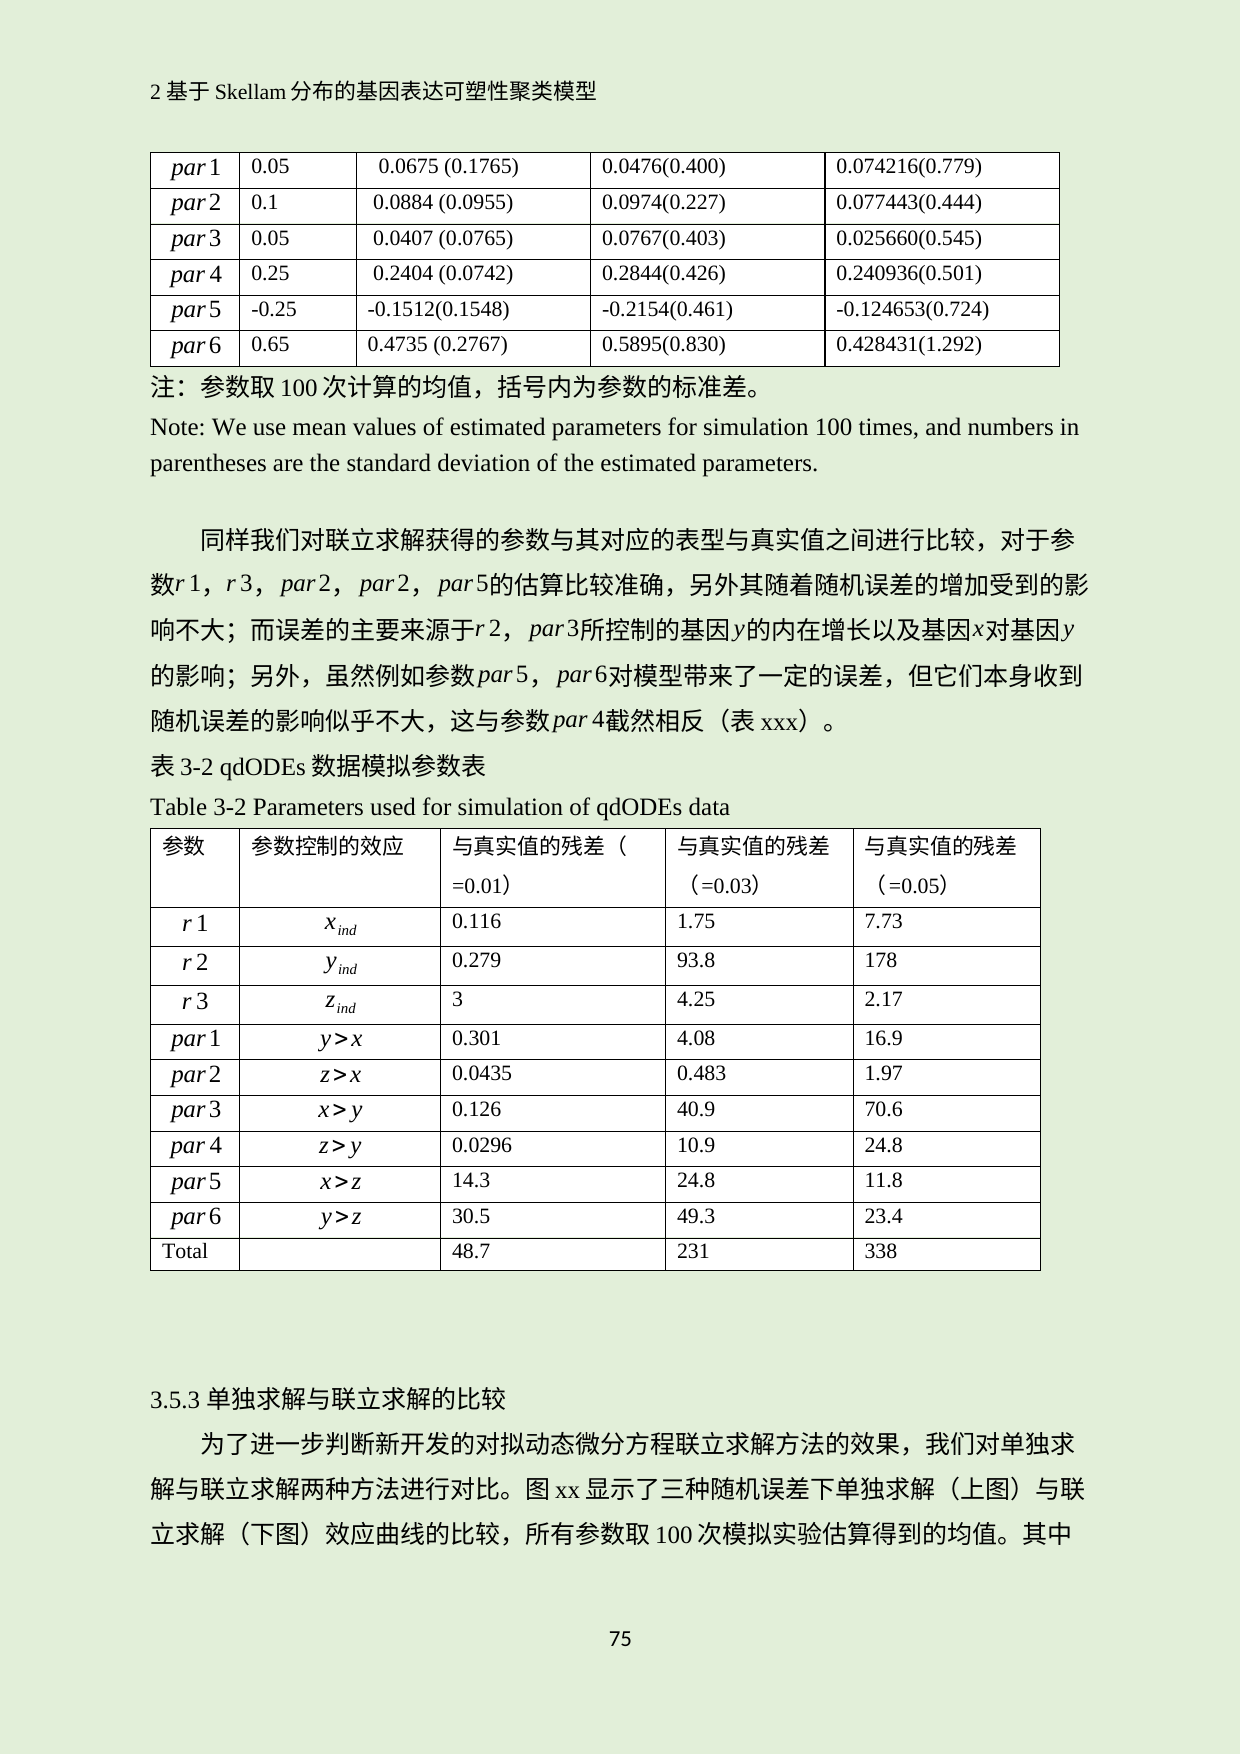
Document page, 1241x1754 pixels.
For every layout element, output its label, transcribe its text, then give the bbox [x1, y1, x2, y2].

table_cell 0.483 [666, 1060, 853, 1095]
table_cell 0.0296 [441, 1132, 665, 1166]
table_cell [240, 1167, 440, 1202]
table_cell 0.0974(0.227) [591, 189, 824, 223]
table_cell 24.8 [854, 1132, 1040, 1166]
table_cell 4.08 [666, 1025, 853, 1059]
table_cell 0.0767(0.403) [591, 225, 824, 259]
table_cell 0.116 [441, 908, 665, 946]
table_cell 0.05 [240, 225, 356, 259]
table_cell [240, 908, 440, 946]
table_cell [151, 153, 239, 188]
table_cell 0.0476(0.400) [591, 153, 824, 188]
table_cell 70.6 [854, 1096, 1040, 1131]
table_header 参数控制的效应 [240, 829, 440, 907]
table_cell 3 [441, 986, 665, 1024]
table_cell 23.4 [854, 1203, 1040, 1237]
table_cell 0.0884 (0.0955) [357, 189, 590, 223]
table_cell 0.126 [441, 1096, 665, 1131]
table_cell 0.0407 (0.0765) [357, 225, 590, 259]
table_cell 0.0675 (0.1765) [357, 153, 590, 188]
table_cell [151, 1060, 239, 1095]
text 注：参数取100次计算的均值，括号内为参数的标准差。 [150, 367, 1090, 403]
table_cell 231 [666, 1239, 853, 1270]
table_cell 0.428431(1.292) [826, 331, 1059, 366]
table_cell 7.73 [854, 908, 1040, 946]
table_cell [151, 908, 239, 946]
table_cell 1.97 [854, 1060, 1040, 1095]
table_cell 93.8 [666, 947, 853, 985]
table_cell 49.3 [666, 1203, 853, 1237]
table_cell [151, 1167, 239, 1202]
table_cell 10.9 [666, 1132, 853, 1166]
table_cell 14.3 [441, 1167, 665, 1202]
table_cell 1.75 [666, 908, 853, 946]
table_header 与真实值的残差（=0.01） [441, 829, 665, 907]
table_cell [151, 225, 239, 259]
text 3.5.3 单独求解与联立求解的比较 [150, 1379, 1090, 1415]
table_cell [151, 331, 239, 366]
table_cell [240, 1203, 440, 1237]
table_cell 0.5895(0.830) [591, 331, 824, 366]
table_cell [240, 947, 440, 985]
table_cell 48.7 [441, 1239, 665, 1270]
table_cell -0.1512(0.1548) [357, 296, 590, 330]
table_header 参数 [151, 829, 239, 907]
table_cell 0.4735 (0.2767) [357, 331, 590, 366]
table_cell 0.0435 [441, 1060, 665, 1095]
table_cell 0.077443(0.444) [826, 189, 1059, 223]
table_cell [240, 1060, 440, 1095]
table_cell 0.2844(0.426) [591, 260, 824, 295]
text Note: We use mean values of estimated parameters for simulation 100 times, and numbers in parentheses are the standard deviation of the estimated parameters. [150, 412, 1090, 477]
table_cell -0.124653(0.724) [826, 296, 1059, 330]
table_cell 0.65 [240, 331, 356, 366]
table_cell [151, 1025, 239, 1059]
table_cell [151, 1203, 239, 1237]
table_cell 178 [854, 947, 1040, 985]
table_cell [151, 296, 239, 330]
table_cell [240, 1025, 440, 1059]
table_header 与真实值的残差（=0.05） [854, 829, 1040, 907]
table_cell -0.2154(0.461) [591, 296, 824, 330]
table_cell 0.074216(0.779) [826, 153, 1059, 188]
text 表3-2 qdODEs数据模拟参数表 [150, 747, 1090, 783]
table_cell [151, 1132, 239, 1166]
table_cell Total [151, 1239, 239, 1270]
table_cell 0.1 [240, 189, 356, 223]
table_cell 0.05 [240, 153, 356, 188]
table_cell [151, 260, 239, 295]
table_cell 0.279 [441, 947, 665, 985]
table_cell 4.25 [666, 986, 853, 1024]
table_cell 16.9 [854, 1025, 1040, 1059]
table_cell [151, 1096, 239, 1131]
table_cell 338 [854, 1239, 1040, 1270]
table_cell [151, 189, 239, 223]
table_cell 0.025660(0.545) [826, 225, 1059, 259]
table_header 与真实值的残差（=0.03） [666, 829, 853, 907]
table_cell [240, 1096, 440, 1131]
table_cell 11.8 [854, 1167, 1040, 1202]
table_cell 0.301 [441, 1025, 665, 1059]
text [150, 1424, 1090, 1551]
table_cell 0.25 [240, 260, 356, 295]
table_cell [240, 1132, 440, 1166]
table_cell -0.25 [240, 296, 356, 330]
table_cell 30.5 [441, 1203, 665, 1237]
table_cell 0.2404 (0.0742) [357, 260, 590, 295]
table_cell 0.240936(0.501) [826, 260, 1059, 295]
table_cell 40.9 [666, 1096, 853, 1131]
table_cell [240, 986, 440, 1024]
text 同样我们对联立求解获得的参数与其对应的表型与真实值之间进行比较，对于参数，，，，的估算比较准确，另外其随着随机误差的增加受到的影响不大；而误差的主要来源于，所控制的基因的内在增长以及基因对基因的影响；另外，虽然例如参数，对模型带来了一定的误差，但它们本身收到随机误差的影响似乎不大，这与参数截然相反（表xxx）。 [150, 520, 1090, 738]
table_cell [151, 986, 239, 1024]
table_cell 2.17 [854, 986, 1040, 1024]
table_cell [240, 1239, 440, 1270]
table_cell [151, 947, 239, 985]
table_cell 24.8 [666, 1167, 853, 1202]
text Table 3-2 Parameters used for simulation of qdODEs data [150, 792, 1090, 821]
